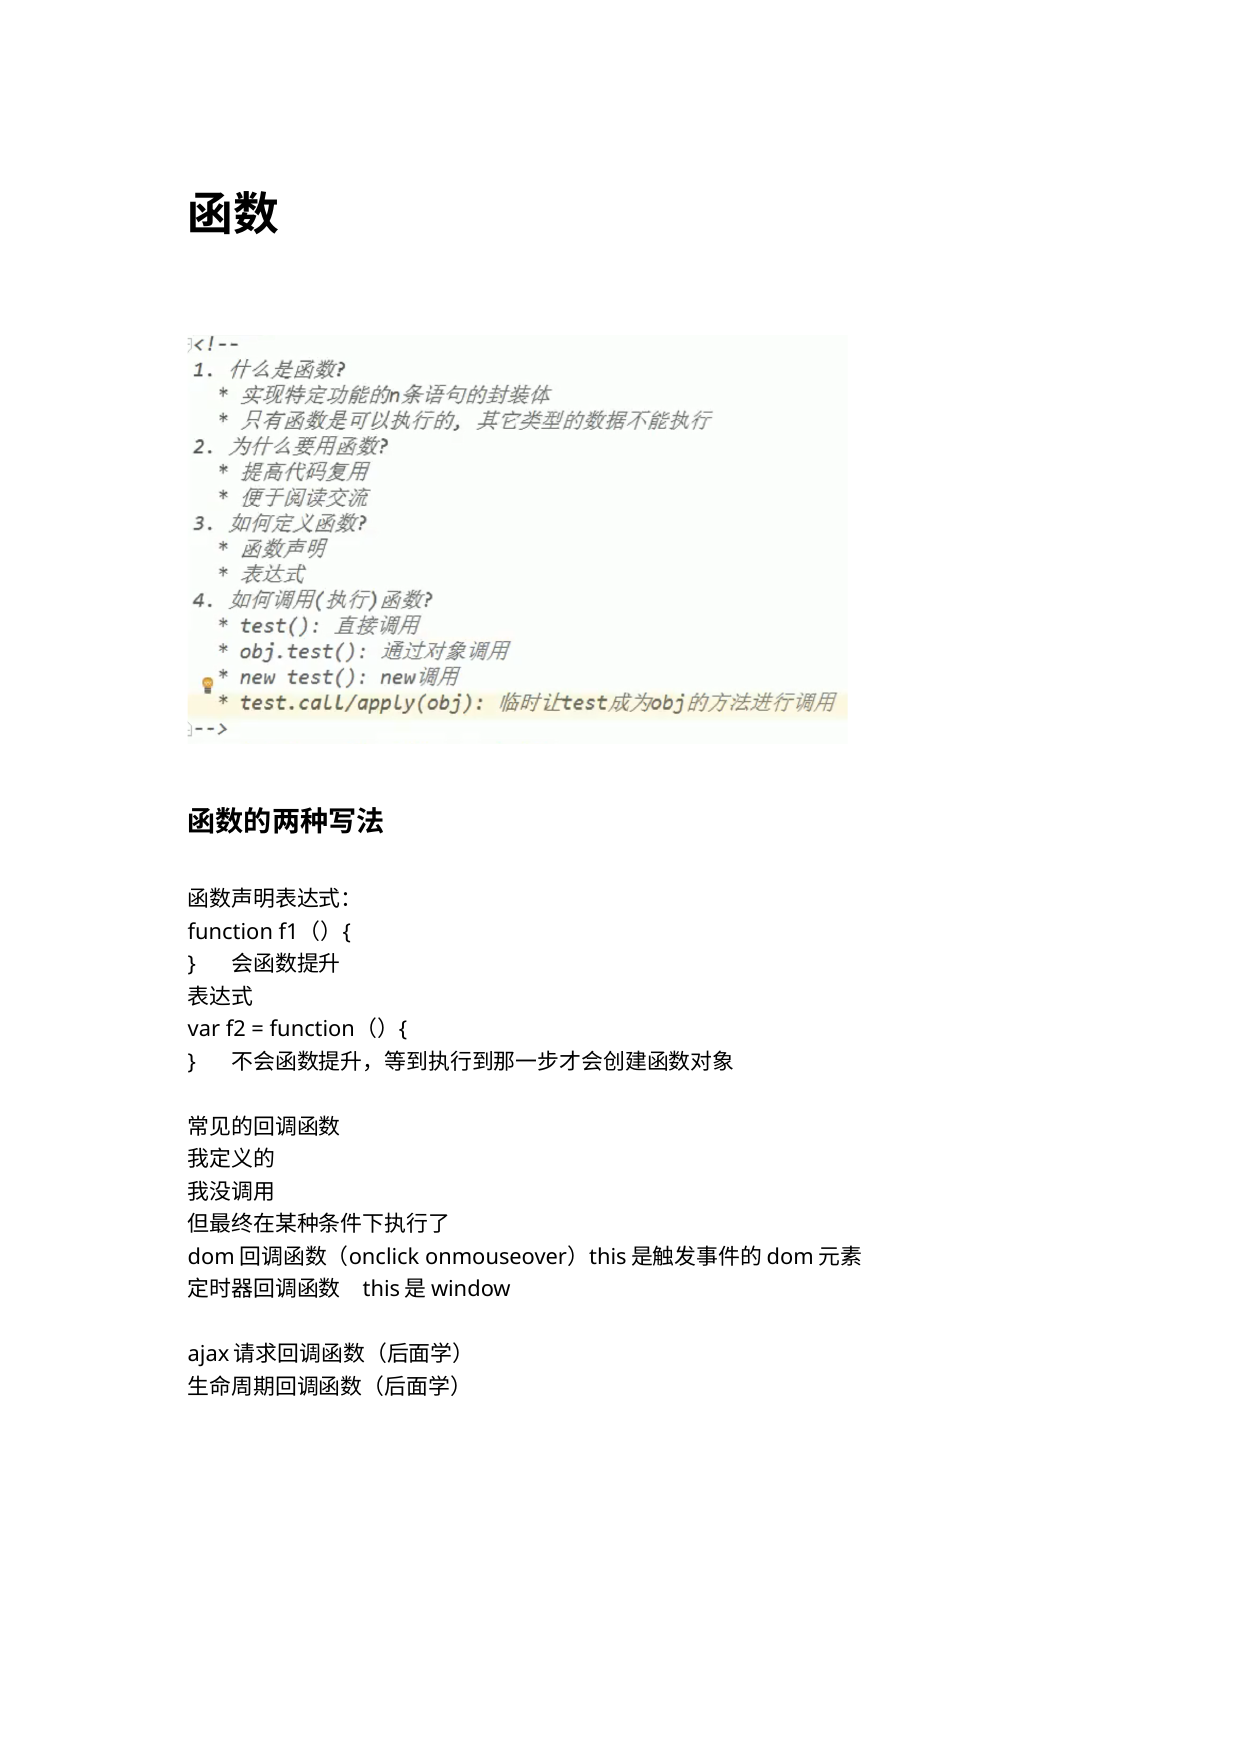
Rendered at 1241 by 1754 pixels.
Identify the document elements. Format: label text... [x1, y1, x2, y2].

text 表达式 [187, 978, 1053, 1011]
text 我定义的 [187, 1141, 1053, 1173]
text 我没调用 [187, 1173, 1053, 1206]
text function f1（）{ [187, 913, 1053, 946]
text } 会函数提升 [187, 946, 1053, 978]
text } 不会函数提升，等到执行到那一步才会创建函数对象 [187, 1043, 1053, 1076]
subtitle 函数 [187, 162, 1053, 259]
text 常见的回调函数 [187, 1108, 1053, 1141]
text 生命周期回调函数（后面学） [187, 1368, 1053, 1401]
text 函数声明表达式： [187, 881, 1053, 913]
text dom回调函数（onclick onmouseover）this是触发事件的dom元素 [187, 1238, 1053, 1271]
subtitle 函数的两种写法 [187, 787, 1053, 852]
text 定时器回调函数 this是window [187, 1271, 1053, 1303]
text 但最终在某种条件下执行了 [187, 1206, 1053, 1238]
picture [187, 335, 848, 744]
text var f2 = function（）{ [187, 1011, 1053, 1043]
text ajax请求回调函数（后面学） [187, 1336, 1053, 1368]
